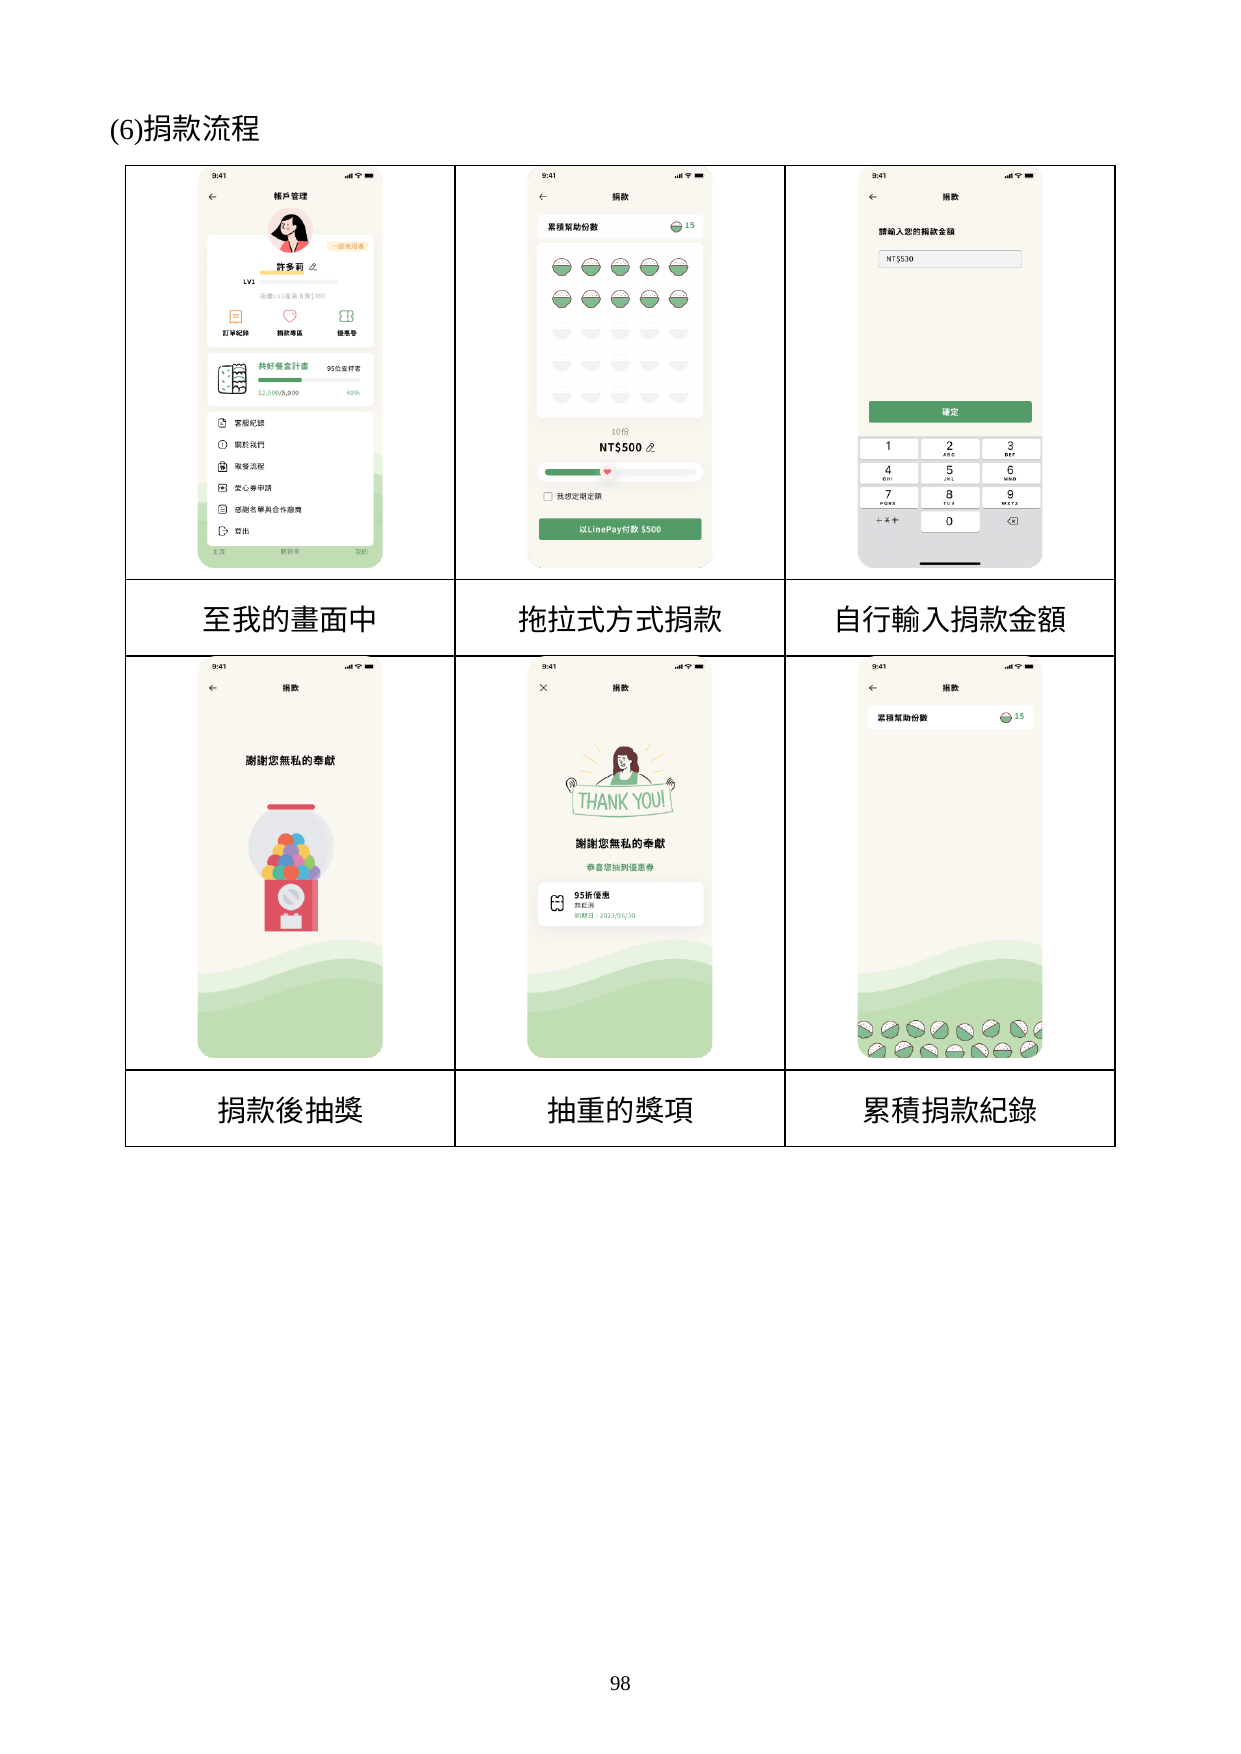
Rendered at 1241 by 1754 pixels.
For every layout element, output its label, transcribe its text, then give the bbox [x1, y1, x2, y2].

picture [527, 166, 713, 568]
table_cell 拖拉式方式捐款 [456, 580, 784, 655]
table_cell 抽重的獎項 [456, 1071, 784, 1146]
table_cell [456, 657, 784, 1069]
table_cell 自行輸入捐款金額 [786, 580, 1114, 655]
picture [857, 166, 1043, 568]
text (6)捐款流程 [89, 89, 1152, 164]
table_cell 累積捐款紀錄 [786, 1071, 1114, 1146]
table_cell 捐款後抽獎 [126, 1071, 454, 1146]
picture [197, 166, 383, 568]
table_cell [786, 657, 1114, 1069]
table_header [456, 166, 784, 578]
table_header [786, 166, 1114, 578]
table_cell 至我的畫面中 [126, 580, 454, 655]
table_header [126, 166, 454, 578]
picture [527, 656, 713, 1058]
table_cell [126, 657, 454, 1069]
picture [857, 656, 1043, 1058]
picture [197, 656, 383, 1058]
